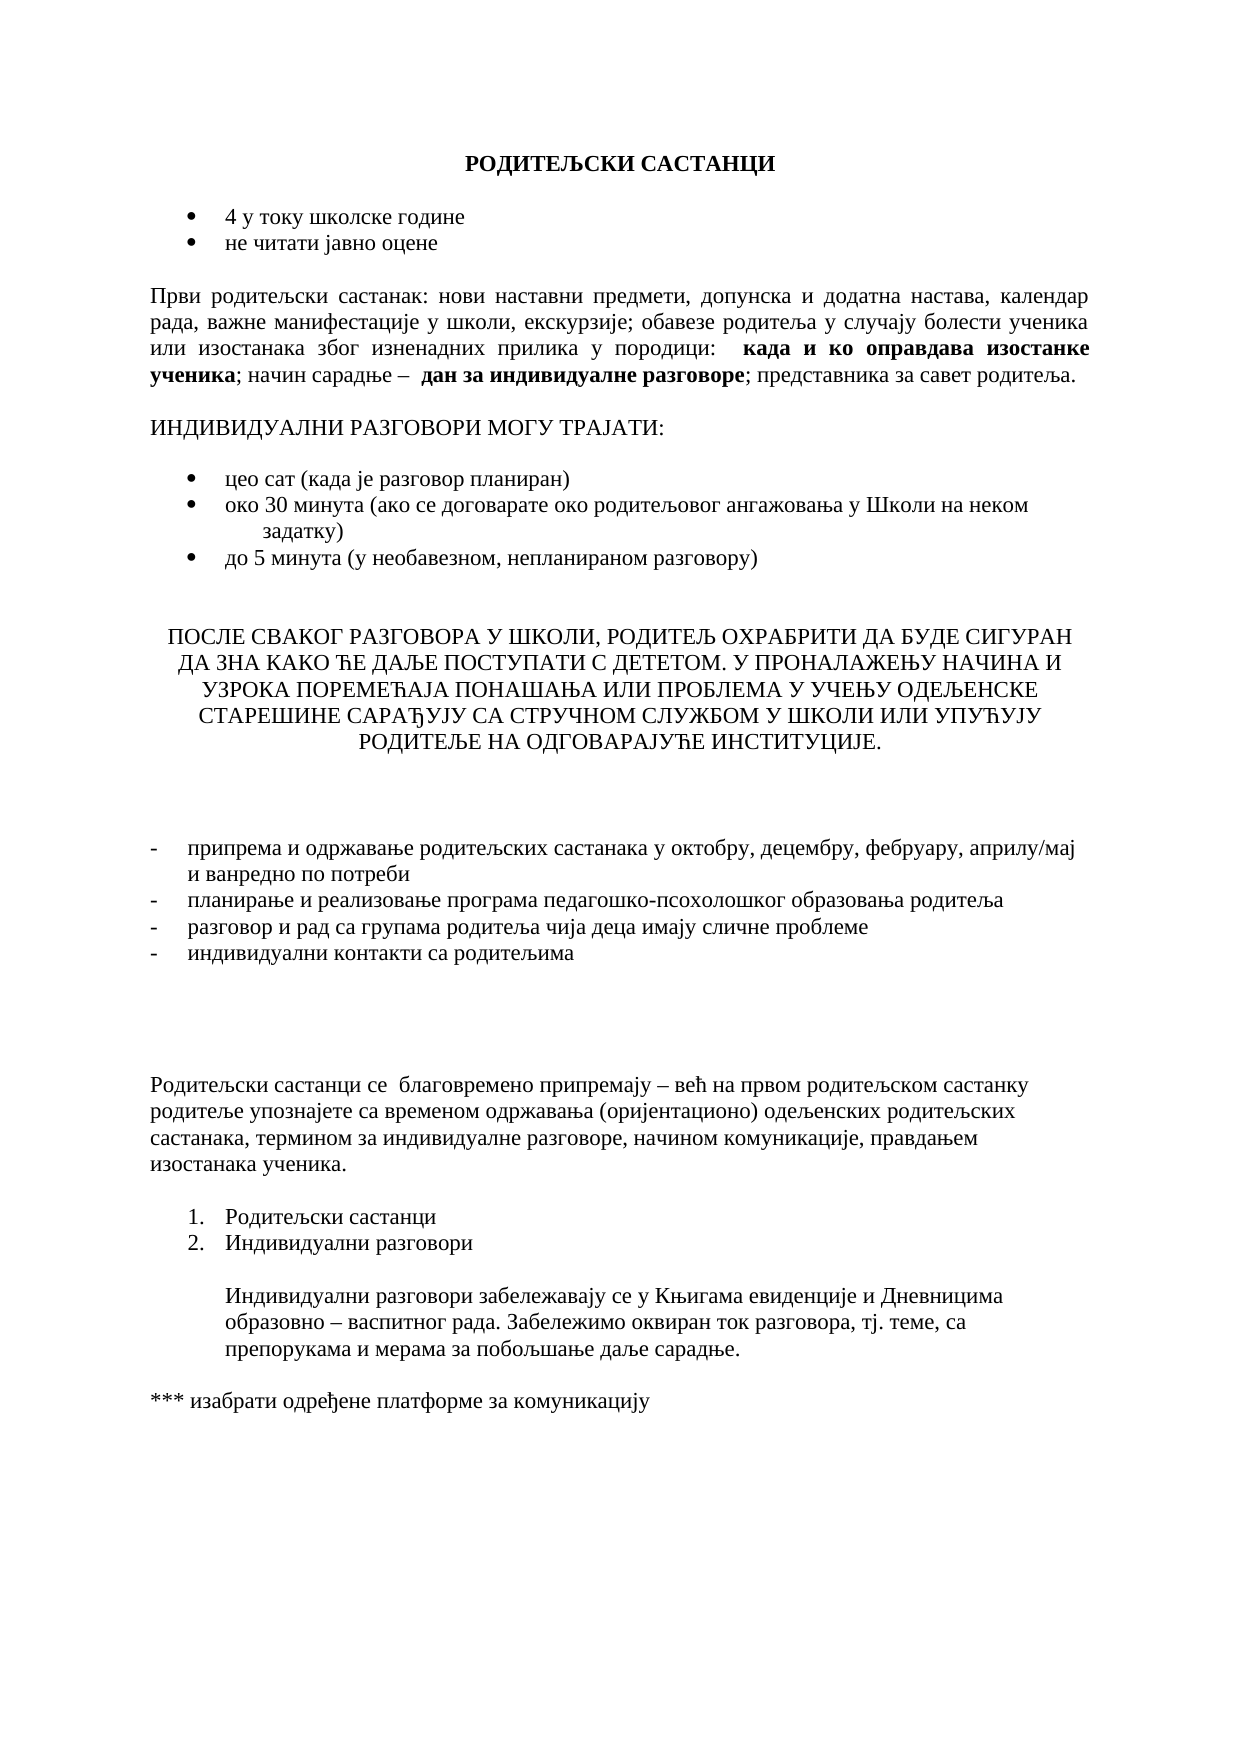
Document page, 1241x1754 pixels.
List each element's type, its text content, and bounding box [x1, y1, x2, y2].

list Родитељски састанци [187, 1203, 1090, 1229]
text РОДИТЕЉСКИ САСТАНЦИ [150, 150, 1090, 176]
text ПОСЛЕ СВАКОГ РАЗГОВОРА У ШКОЛИ, РОДИТЕЉ ОХРАБРИТИ ДА БУДЕ СИГУРАН ДА ЗНА КАКО ЋЕ ДАЉЕ ПОСТУПАТИ С ДЕТЕТОМ. У ПРОНАЛАЖЕЊУ НАЧИНА И УЗРОКА ПОРЕМЕЋАЈА ПОНАШАЊА ИЛИ ПРОБЛЕМА У УЧЕЊУ ОДЕЉЕНСКЕ СТАРЕШИНЕ САРАЂУЈУ СА СТРУЧНОМ СЛУЖБОМ У ШКОЛИ ИЛИ УПУЋУЈУ РОДИТЕЉЕ НА ОДГОВАРАЈУЋЕ ИНСТИТУЦИЈЕ. [150, 623, 1090, 755]
list Индивидуални разговори [187, 1229, 1090, 1256]
list Индивидуални разговори забележавају се у Књигама евиденције и Дневницима образовно – васпитног рада. Забележимо оквиран ток разговора, тј. теме, са препорукама и мерама за побољшање даље сарадње. [225, 1282, 1090, 1361]
list до 5 минута (у необавезном, непланираном разговору) [187, 544, 1090, 570]
list не читати јавно оцене [187, 229, 1090, 255]
text ИНДИВИДУАЛНИ РАЗГОВОРИ МОГУ ТРАЈАТИ: [150, 413, 1090, 440]
text *** изабрати одређене платформе за комуникацију [150, 1387, 1090, 1414]
list планирање и реализовање програма педагошко-псохолошког образовања родитеља [150, 887, 1090, 913]
list индивидуални контакти са родитељима [150, 939, 1090, 966]
list цео сат (када је разговор планиран) [187, 465, 1090, 491]
list разговор и рад са групама родитеља чија деца имају сличне проблеме [150, 913, 1090, 939]
list 4 у току школске године [187, 203, 1090, 229]
text Родитељски састанци се благовремено припремају – већ на првом родитељском састанку родитеље упознајете са временом одржавања (оријентационо) одељенских родитељских састанака, термином за индивидуалне разговоре, начином комуникације, правдањем изостанака ученика. [150, 1071, 1090, 1176]
text Први родитељски састанак: нови наставни предмети, допунска и додатна настава, календар рада, важне манифестације у школи, екскурзије; обавезе родитеља у случају болести ученика или изостанака због изненадних прилика у породици: када и ко оправдава изостанке ученика; начин сарадње – дан за индивидуалне разговоре; представника за савет родитеља. [150, 282, 1090, 387]
list око 30 минута (ако се договарате око родитељовог ангажовања у Школи на неком задатку) [187, 491, 1090, 544]
list припрема и одржавање родитељских састанака у октобру, децембру, фебруару, априлу/мај и ванредно по потреби [150, 834, 1090, 887]
